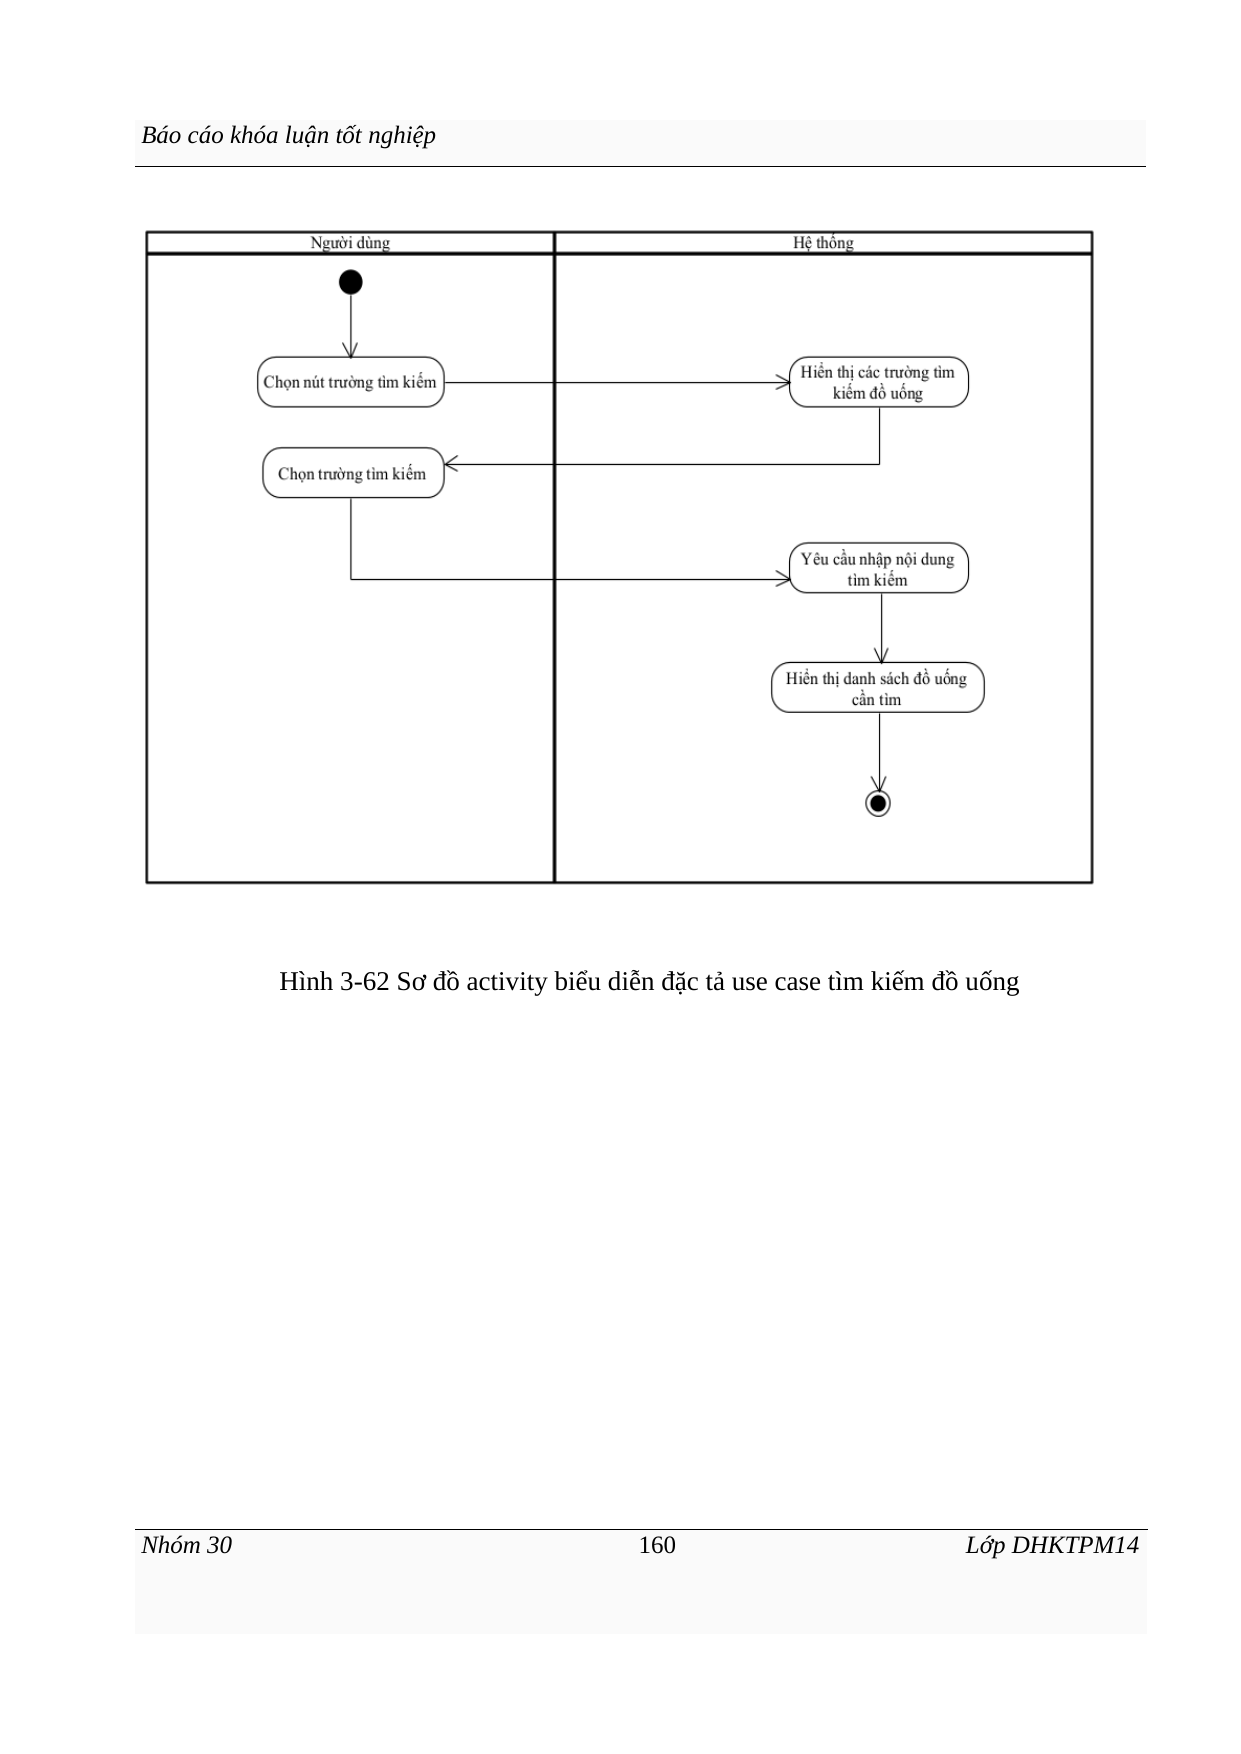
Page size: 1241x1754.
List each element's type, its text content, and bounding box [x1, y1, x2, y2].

table_cell Hình - Sơ đồ activity biểu diễn đặc tả use case tìm kiếm đồ uống [135, 936, 1105, 1025]
table_header [135, 196, 1105, 936]
picture [141, 225, 1101, 891]
